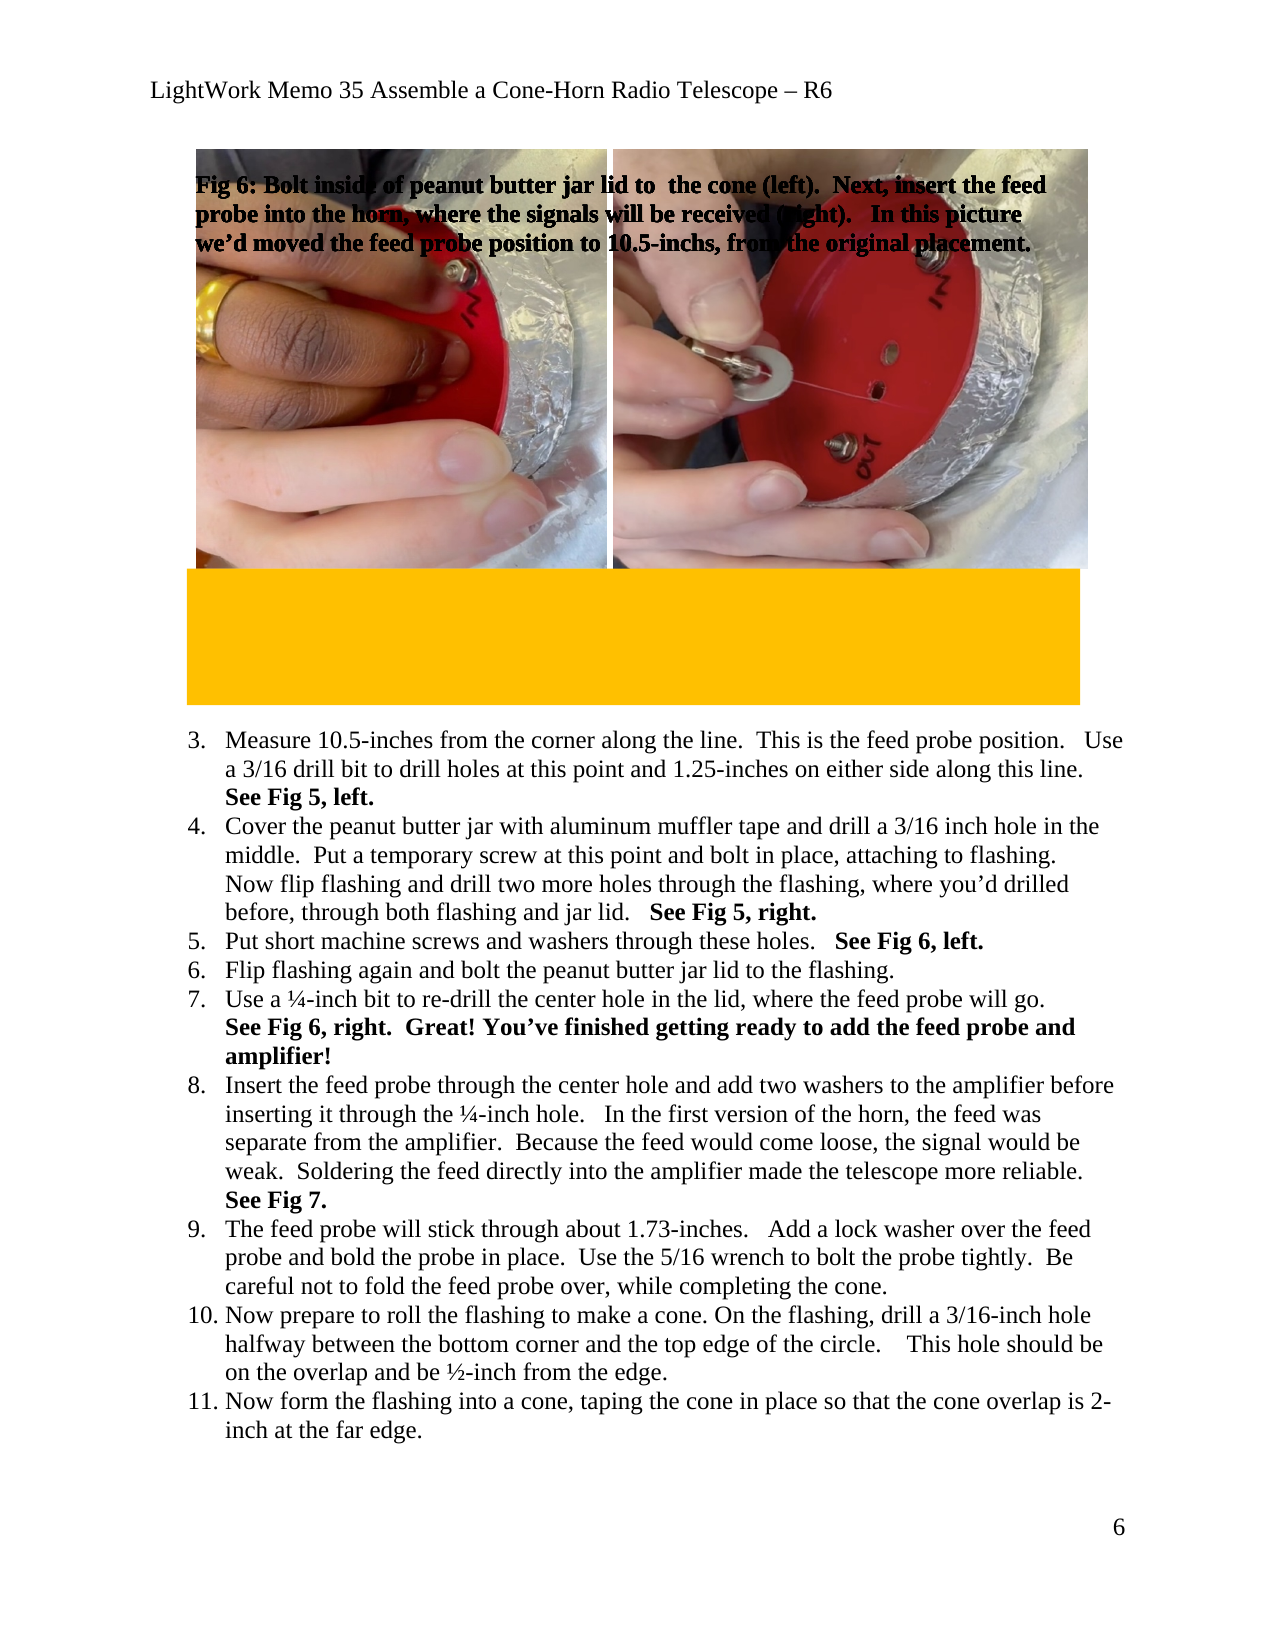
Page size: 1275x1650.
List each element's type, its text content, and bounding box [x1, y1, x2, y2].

list The feed probe will stick through about 1.73-inches. Add a lock washer over the feed probe and bold the probe in place. Use the 5/16 wrench to bolt the probe tightly. Be careful not to fold the feed probe over, while completing the cone. [187, 1214, 1125, 1300]
picture [613, 149, 1088, 569]
list Insert the feed probe through the center hole and add two washers to the amplifier before inserting it through the ¼-inch hole. In the first version of the horn, the feed was separate from the amplifier. Because the feed would come loose, the signal would be weak. Soldering the feed directly into the amplifier made the telescope more reliable. See Fig 7. [187, 1070, 1125, 1214]
list Use a ¼-inch bit to re-drill the center hole in the lid, where the feed probe will go. [187, 984, 1125, 1012]
list Cover the peanut butter jar with aluminum muffler tape and drill a 3/16 inch hole in the middle. Put a temporary screw at this point and bolt in place, attaching to flashing. Now flip flashing and drill two more holes through the flashing, where you’d drilled before, through both flashing and jar lid. See Fig 5, right. [187, 811, 1125, 926]
list Now prepare to roll the flashing to make a cone. On the flashing, drill a 3/16-inch hole halfway between the bottom corner and the top edge of the circle. This hole should be on the overlap and be ½-inch from the edge. [187, 1300, 1125, 1386]
list Flip flashing again and bolt the peanut butter jar lid to the flashing. [187, 955, 1125, 984]
list Put short machine screws and washers through these holes. See Fig 6, left. [187, 926, 1125, 955]
picture [196, 149, 607, 568]
list Now form the flashing into a cone, taping the cone in place so that the cone overlap is 2-inch at the far edge. [187, 1386, 1125, 1444]
list See Fig 6, right. Great! You’ve finished getting ready to add the feed probe and amplifier! [225, 1012, 1125, 1070]
